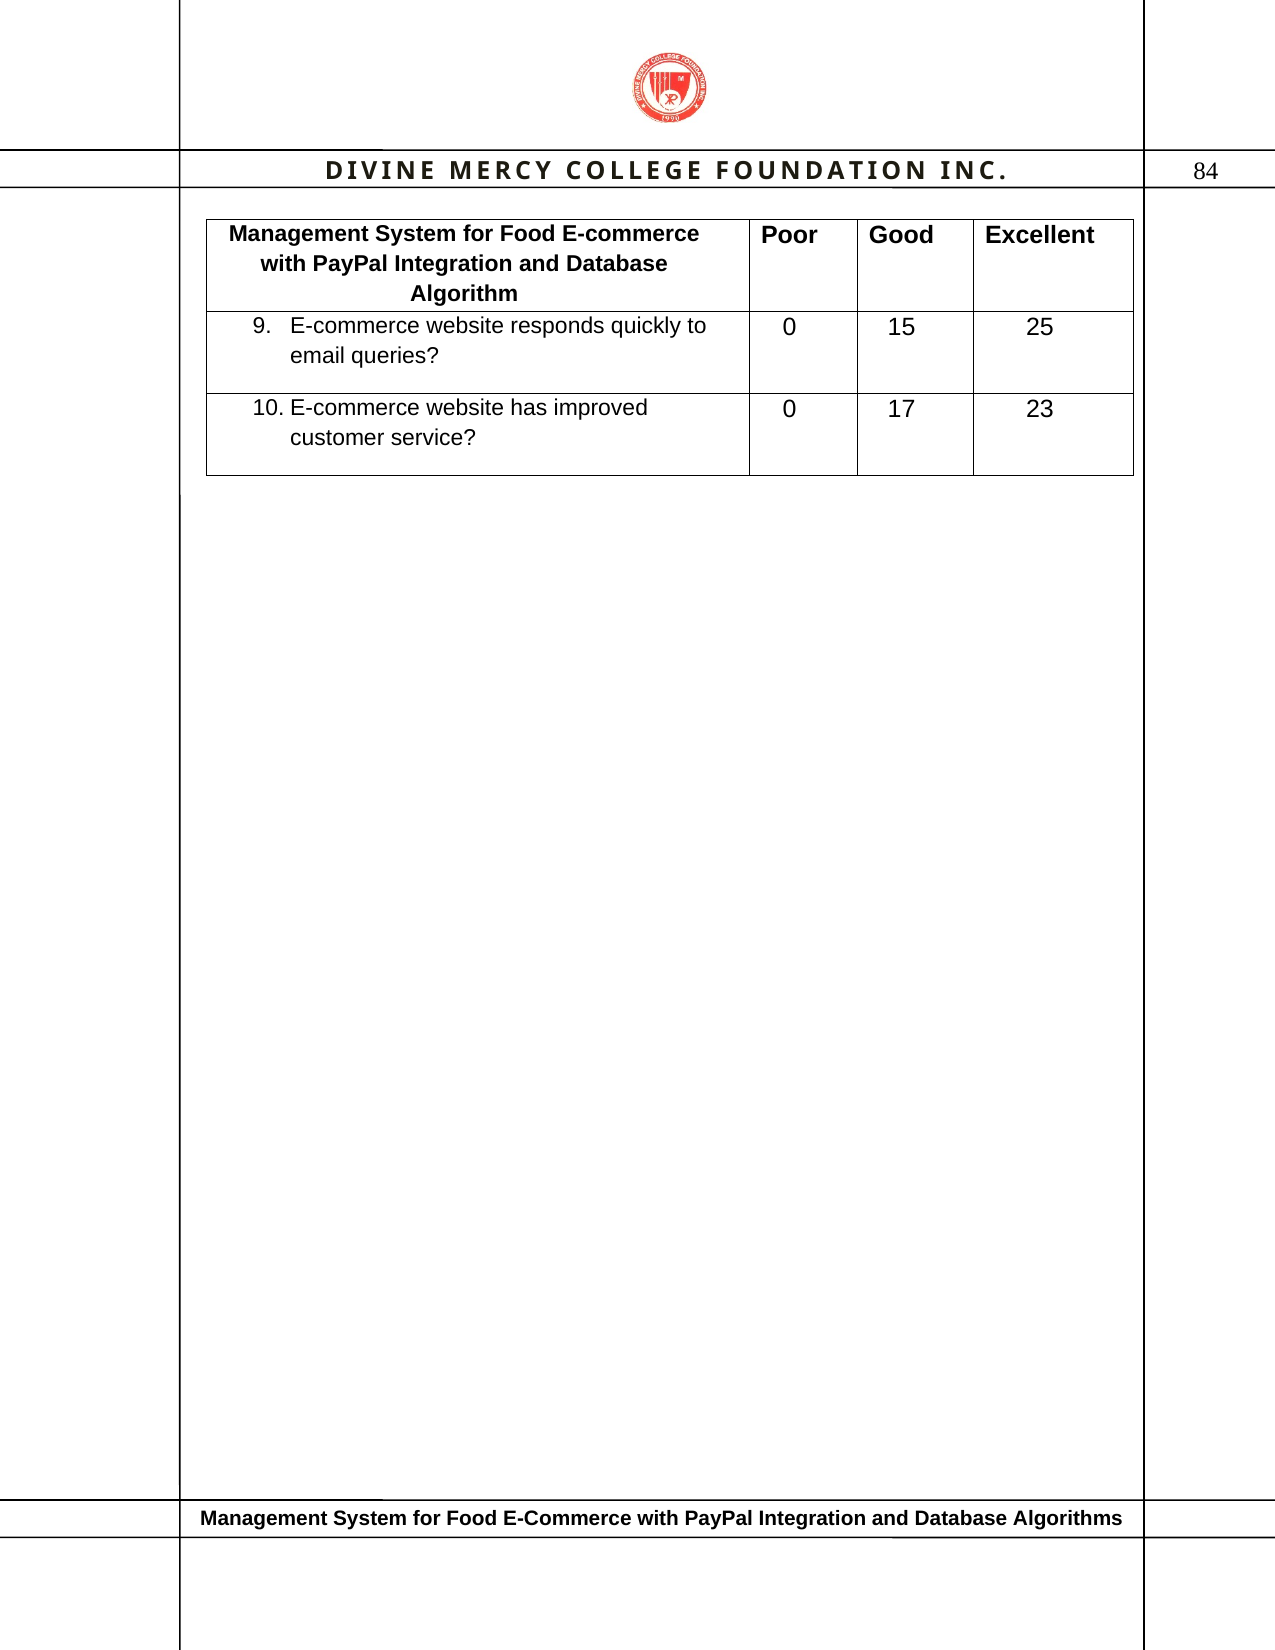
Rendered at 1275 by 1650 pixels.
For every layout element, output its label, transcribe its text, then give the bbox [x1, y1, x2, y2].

table_header Management System for Food E-commerce with PayPal Integration and Database Algorithm [207, 220, 749, 311]
table_cell E-commerce website has improved customer service? [207, 394, 749, 475]
table_cell 23 [974, 394, 1133, 475]
table_cell 17 [858, 394, 973, 475]
picture [632, 52, 709, 123]
table_cell 0 [750, 312, 857, 393]
table_header Excellent [974, 220, 1133, 311]
table_cell E-commerce website responds quickly to email queries? [207, 312, 749, 393]
table_cell 0 [750, 394, 857, 475]
table_cell 15 [858, 312, 973, 393]
table_cell 25 [974, 312, 1133, 393]
table_header Poor [750, 220, 857, 311]
table_header Good [858, 220, 973, 311]
